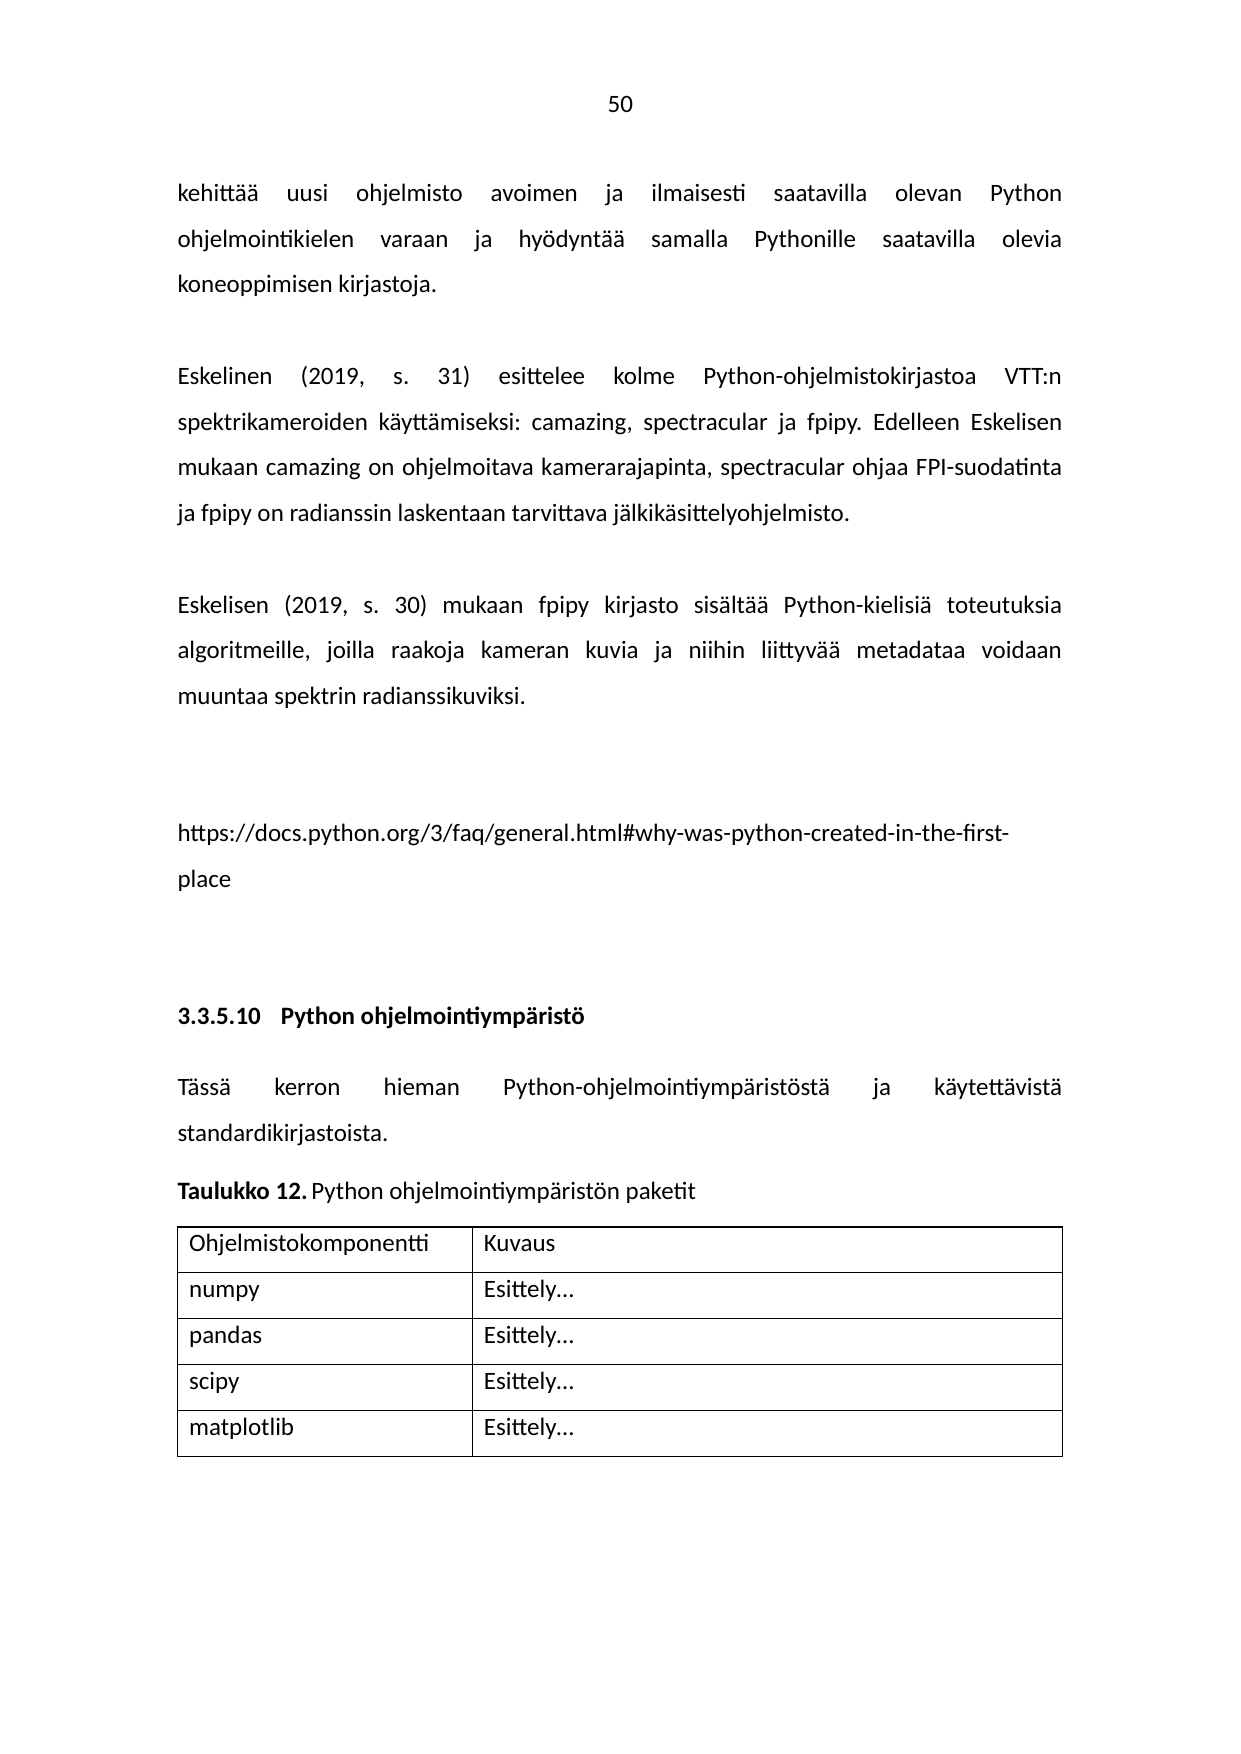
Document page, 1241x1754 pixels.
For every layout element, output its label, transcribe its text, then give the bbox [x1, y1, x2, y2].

table_cell scipy [178, 1365, 472, 1410]
text Eskelisen (2019, s. 30) mukaan fpipy kirjasto sisältää Python-kielisiä toteutuksia algoritmeille, joilla raakoja kameran kuvia ja niihin liittyvää metadataa voidaan muuntaa spektrin radianssikuviksi. [177, 589, 1063, 711]
table_header Kuvaus [473, 1228, 1062, 1272]
table_cell Esittely… [473, 1273, 1062, 1318]
text Taulukko 12. Python ohjelmointiympäristön paketit [177, 1175, 1063, 1206]
table_header Ohjelmistokomponentti [178, 1228, 472, 1272]
table_cell Esittely… [473, 1411, 1062, 1456]
table_cell Esittely… [473, 1319, 1062, 1364]
text https://docs.python.org/3/faq/general.html#why-was-python-created-in-the-first-place [177, 817, 1063, 894]
text Tässä kerron hieman Python-ohjelmointiympäristöstä ja käytettävistä standardikirjastoista. [177, 1071, 1063, 1147]
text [177, 177, 1063, 299]
text Eskelinen (2019, s. 31) esittelee kolme Python-ohjelmistokirjastoa VTT:n spektrikameroiden käyttämiseksi: camazing, spectracular ja fpipy. Edelleen Eskelisen mukaan camazing on ohjelmoitava kamerarajapinta, spectracular ohjaa FPI-suodatinta ja fpipy on radianssin laskentaan tarvittava jälkikäsittelyohjelmisto. [177, 360, 1063, 528]
table_cell Esittely… [473, 1365, 1062, 1410]
table_cell matplotlib [178, 1411, 472, 1456]
subtitle Python ohjelmointiympäristö [177, 1000, 1063, 1031]
table_cell numpy [178, 1273, 472, 1318]
table_cell pandas [178, 1319, 472, 1364]
